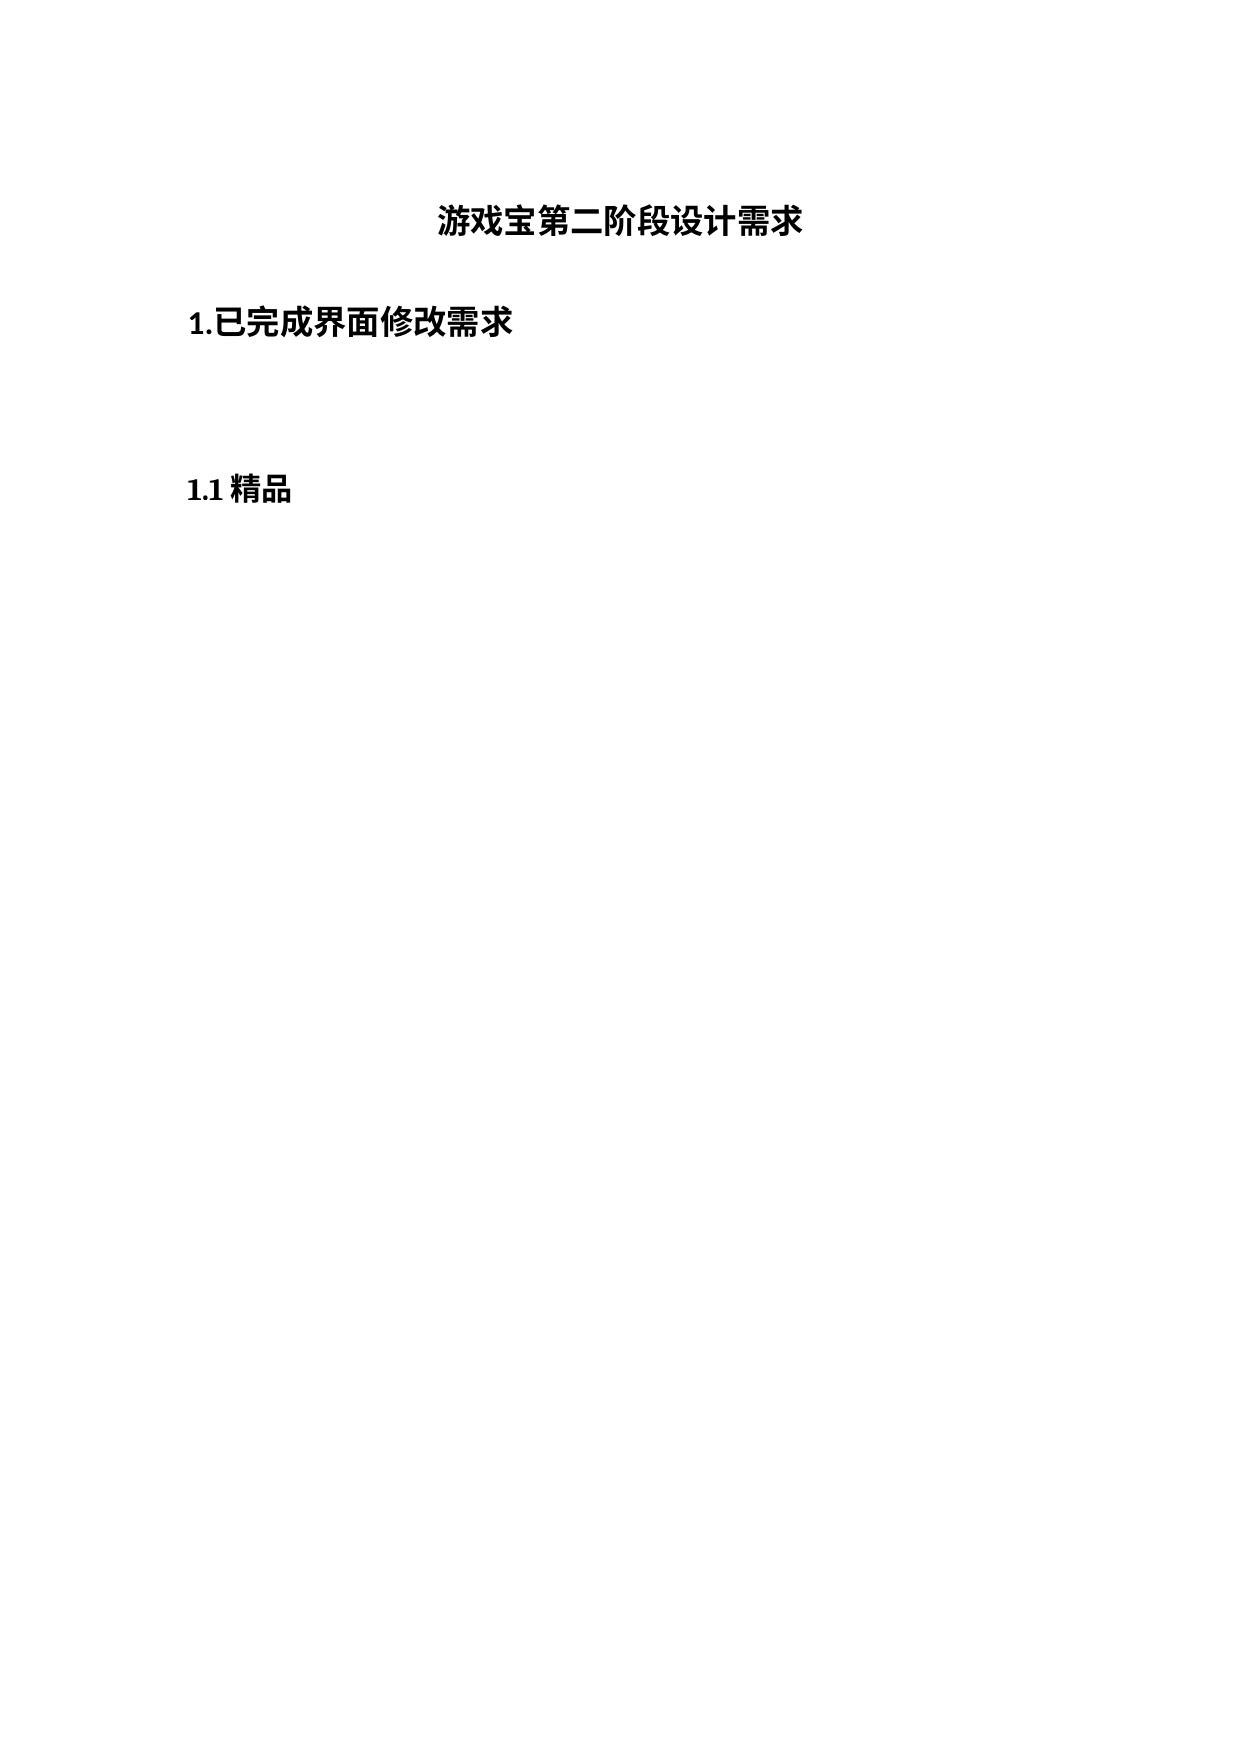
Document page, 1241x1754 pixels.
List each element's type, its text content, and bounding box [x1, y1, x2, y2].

title 游戏宝第二阶段设计需求 [187, 187, 1053, 252]
subtitle 1.已完成界面修改需求 [187, 287, 1053, 352]
subtitle 1.1 精品 [187, 455, 1053, 520]
